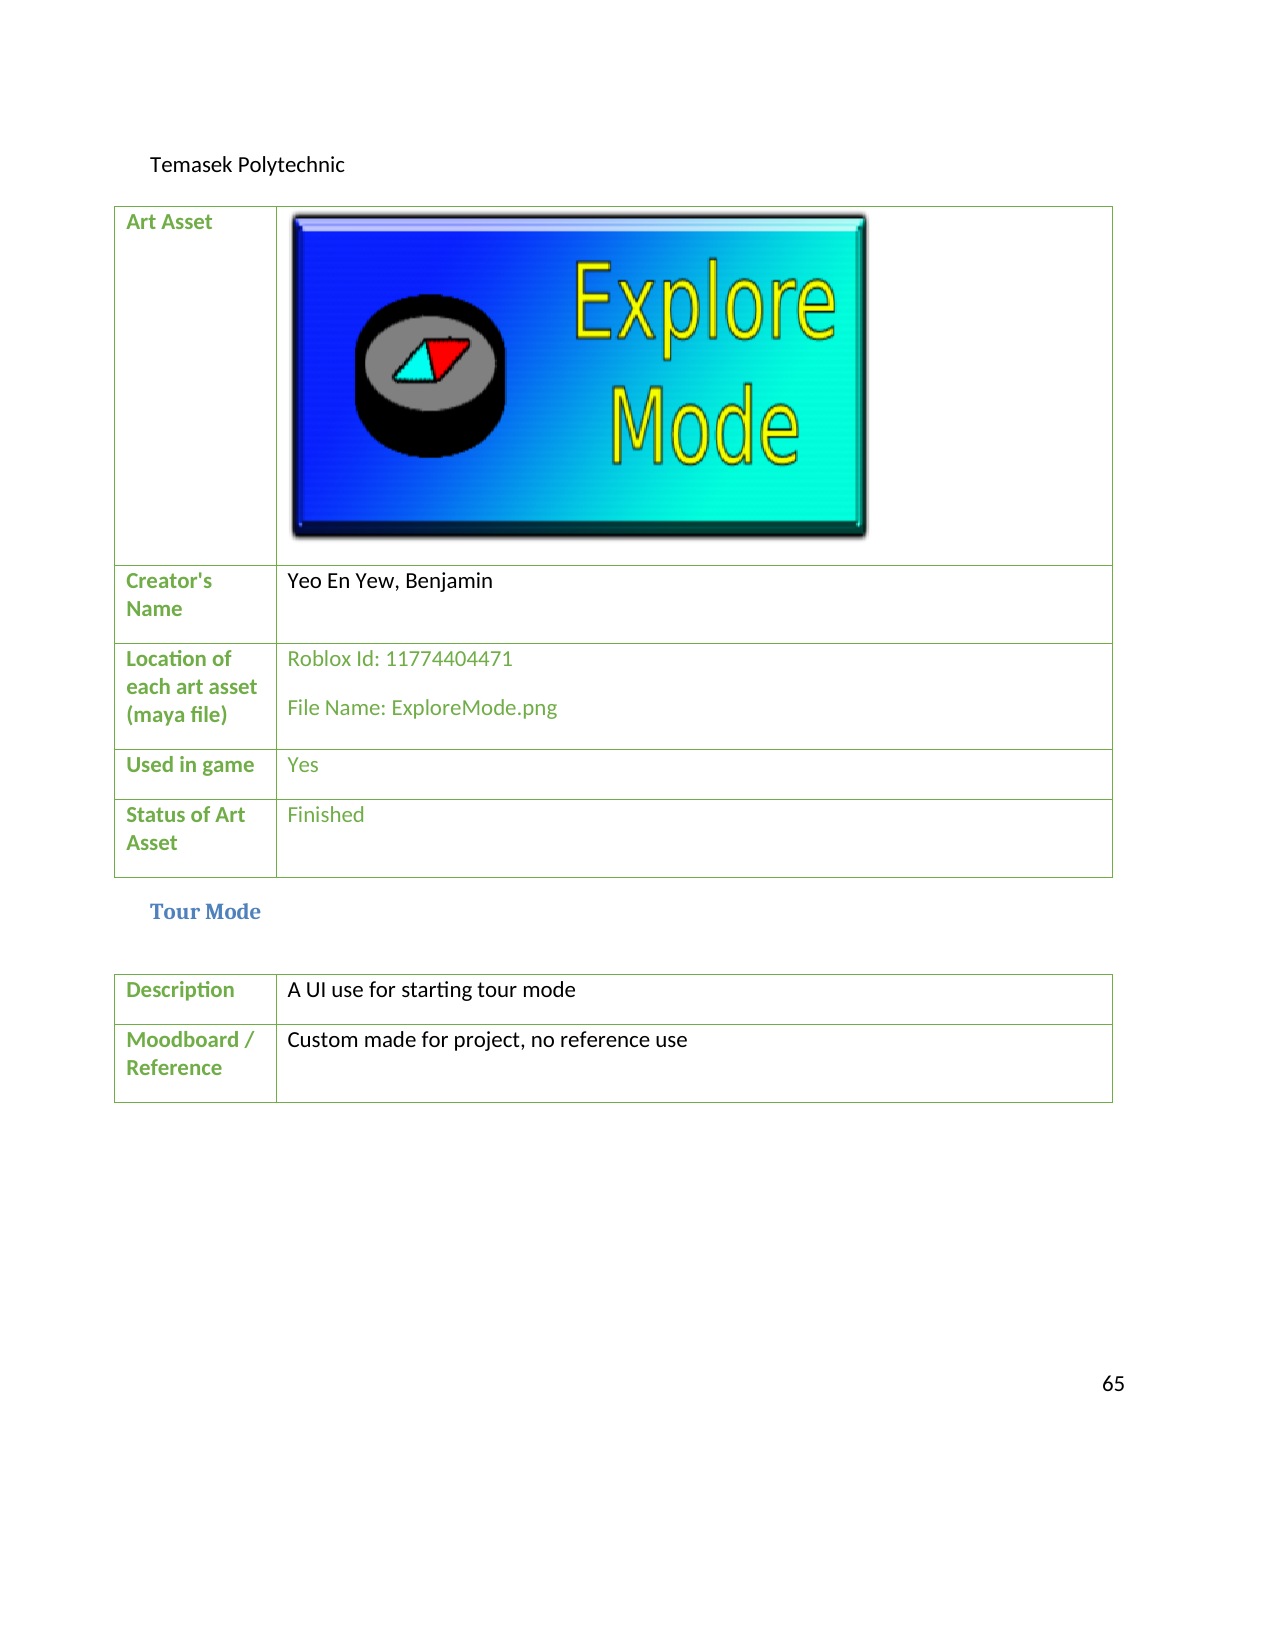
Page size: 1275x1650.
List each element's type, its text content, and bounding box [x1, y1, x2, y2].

table_cell Creator's Name [115, 566, 276, 643]
table_cell Roblox Id: 11774404471 File Name: ExploreMode.png [277, 644, 1112, 749]
table_cell Used in game [115, 750, 276, 799]
table_cell Yes [277, 750, 1112, 799]
table_cell Location of each art asset (maya file) [115, 644, 276, 749]
table_header Description [115, 975, 276, 1024]
subtitle Tour Mode [150, 899, 1125, 925]
table_cell [277, 207, 1112, 565]
table_cell Moodboard / Reference [115, 1025, 276, 1102]
picture [287, 207, 872, 545]
table_header A UI use for starting tour mode [277, 975, 1112, 1024]
table_cell Finished [277, 800, 1112, 877]
table_cell Custom made for project, no reference use [277, 1025, 1112, 1102]
table_cell Yeo En Yew, Benjamin [277, 566, 1112, 643]
table_cell Art Asset [115, 207, 276, 565]
table_cell Status of Art Asset [115, 800, 276, 877]
